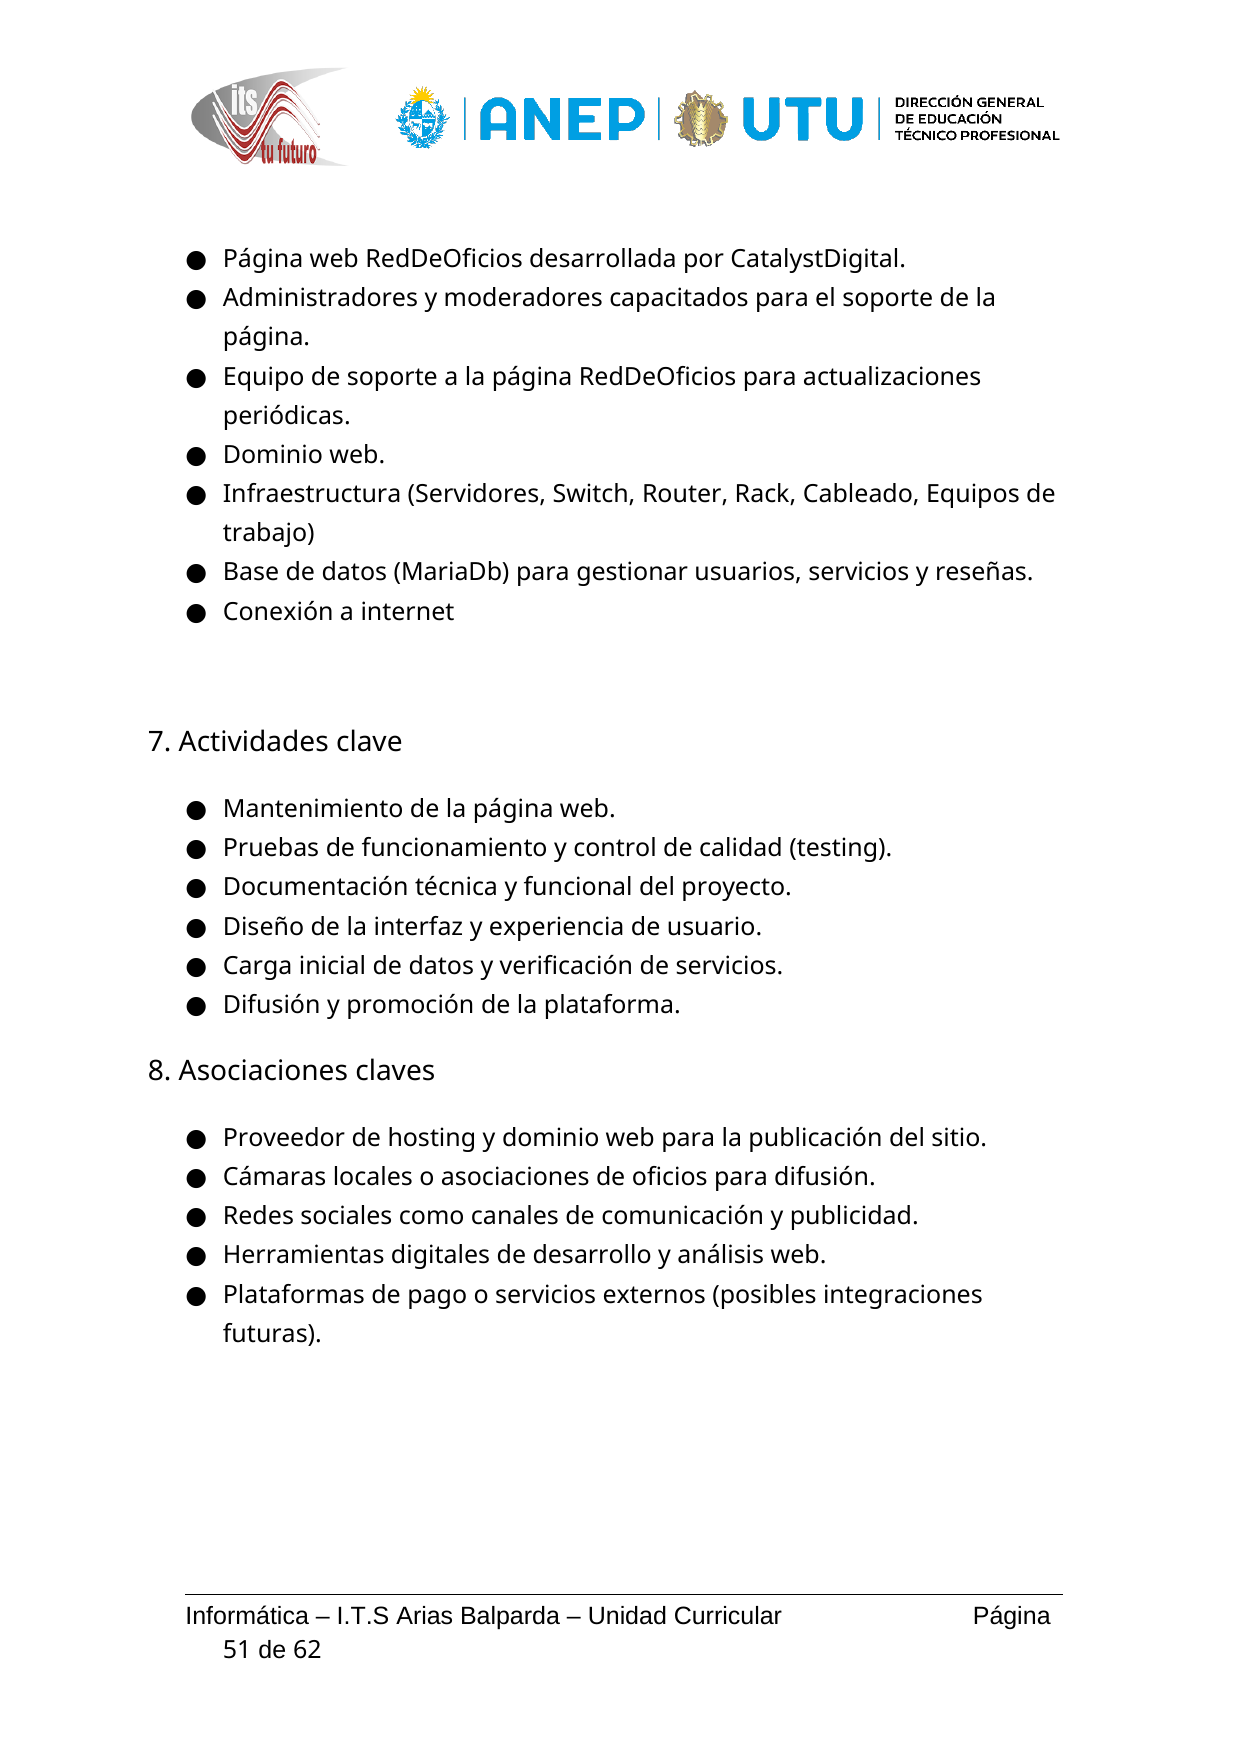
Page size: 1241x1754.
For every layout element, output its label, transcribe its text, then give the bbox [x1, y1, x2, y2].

list Dominio web. [185, 437, 1063, 471]
list Difusión y promoción de la plataforma. [185, 986, 1063, 1021]
list Equipo de soporte a la página RedDeOficios para actualizaciones periódicas. [185, 358, 1063, 431]
list Carga inicial de datos y verificación de servicios. [185, 947, 1063, 981]
list Infraestructura (Servidores, Switch, Router, Rack, Cableado, Equipos de trabajo) [185, 476, 1063, 549]
list Página web RedDeOficios desarrollada por CatalystDigital. [185, 241, 1063, 275]
picture [185, 30, 1137, 202]
list Pruebas de funcionamiento y control de calidad (testing). [185, 830, 1063, 864]
list Plataformas de pago o servicios externos (posibles integraciones futuras). [185, 1276, 1063, 1349]
list Conexión a internet [185, 593, 1063, 627]
text 7. Actividades clave [148, 722, 1063, 760]
list Redes sociales como canales de comunicación y publicidad. [185, 1198, 1063, 1232]
list Documentación técnica y funcional del proyecto. [185, 869, 1063, 903]
list Base de datos (MariaDb) para gestionar usuarios, servicios y reseñas. [185, 554, 1063, 588]
list Herramientas digitales de desarrollo y análisis web. [185, 1237, 1063, 1271]
list Proveedor de hosting y dominio web para la publicación del sitio. [185, 1120, 1063, 1154]
list Cámaras locales o asociaciones de oficios para difusión. [185, 1159, 1063, 1193]
list Administradores y moderadores capacitados para el soporte de la página. [185, 280, 1063, 353]
list Mantenimiento de la página web. [185, 791, 1063, 825]
list Diseño de la interfaz y experiencia de usuario. [185, 908, 1063, 942]
text 8. Asociaciones claves [148, 1051, 1063, 1089]
